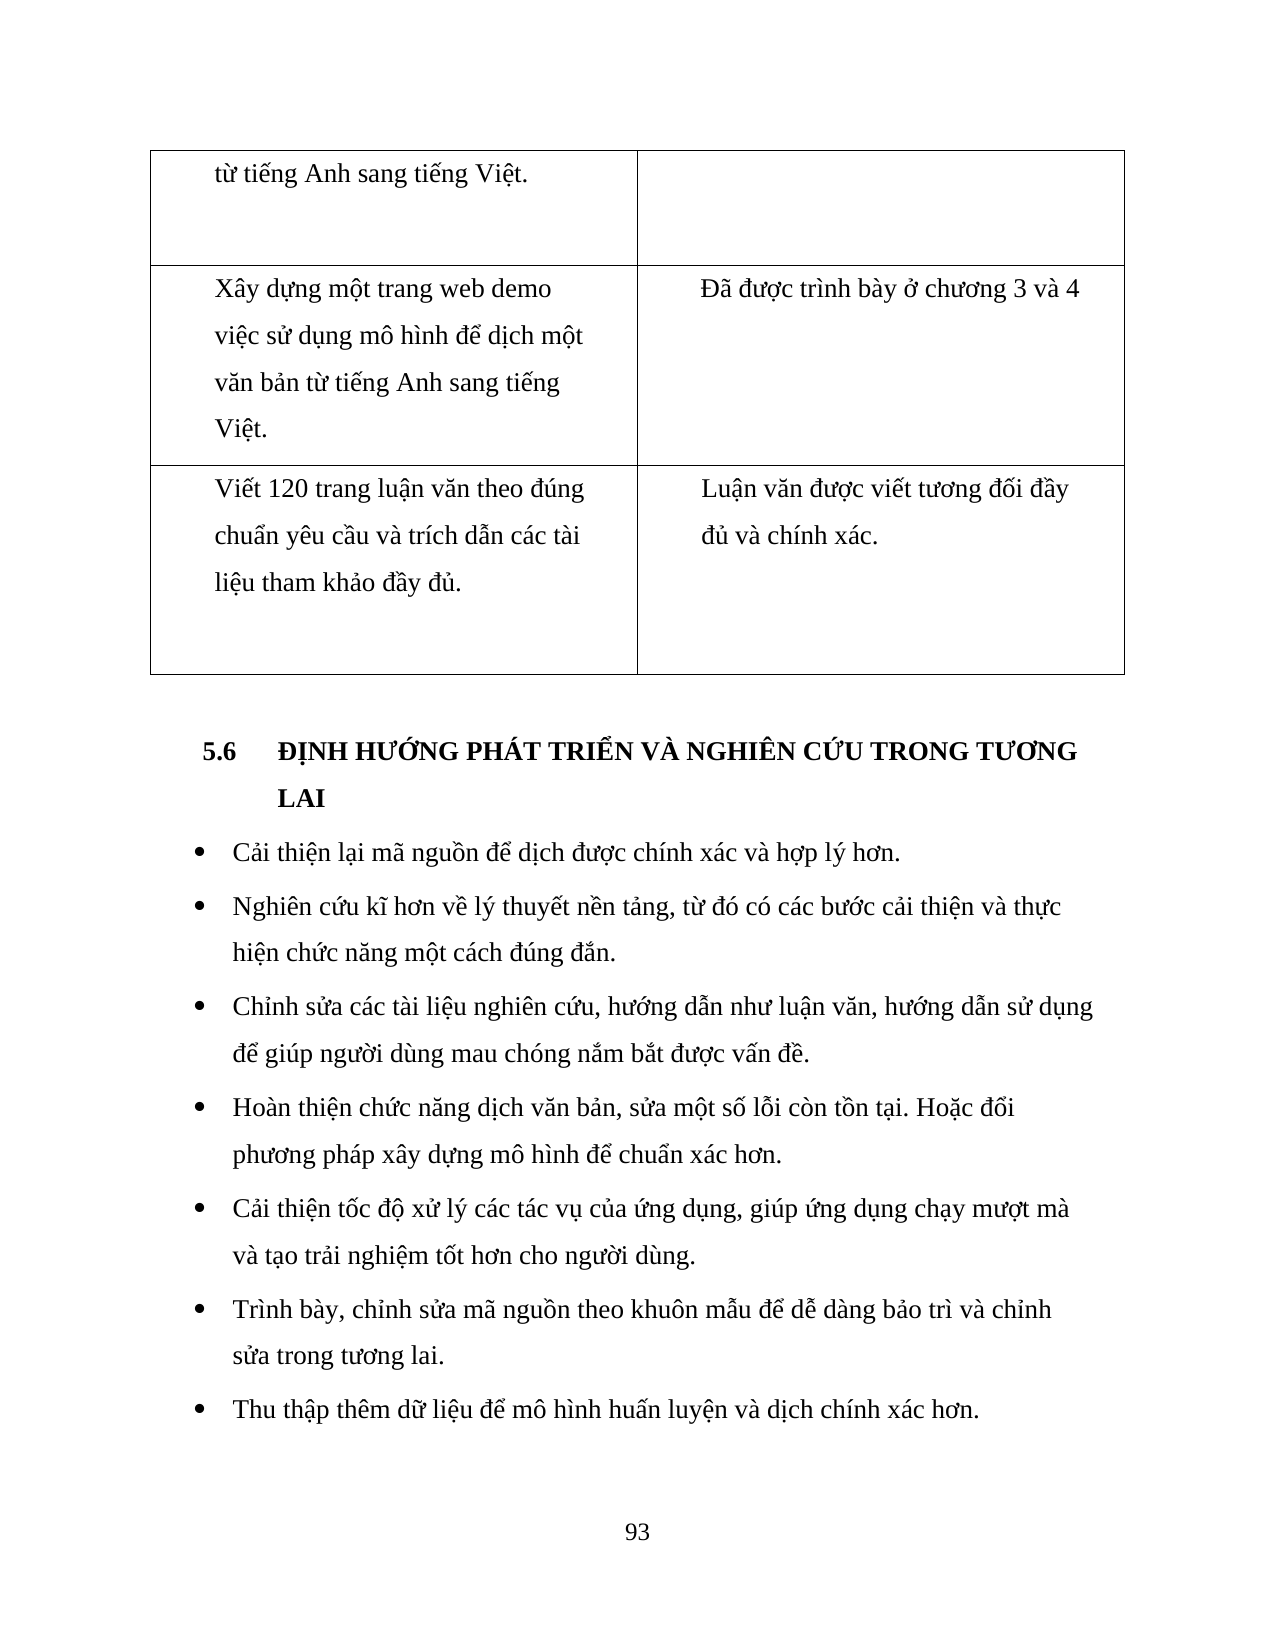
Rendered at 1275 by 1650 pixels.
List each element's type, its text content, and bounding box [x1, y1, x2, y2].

list Chỉnh sửa các tài liệu nghiên cứu, hướng dẫn như luận văn, hướng dẫn sử dụng để giúp người dùng mau chóng nắm bắt được vấn đề. [195, 991, 1095, 1068]
table_cell Luận văn được viết tương đối đầy đủ và chính xác. [638, 466, 1124, 674]
table_cell Đã được trình bày ở chương 3 và 4 [638, 266, 1124, 465]
list Cải thiện tốc độ xử lý các tác vụ của ứng dụng, giúp ứng dụng chạy mượt mà và tạo trải nghiệm tốt hơn cho người dùng. [195, 1192, 1095, 1270]
list Trình bày, chỉnh sửa mã nguồn theo khuôn mẫu để dễ dàng bảo trì và chỉnh sửa trong tương lai. [195, 1293, 1095, 1371]
table_cell Xây dựng một trang web demo việc sử dụng mô hình để dịch một văn bản từ tiếng Anh sang tiếng Việt. [151, 266, 637, 465]
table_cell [151, 151, 637, 265]
list Nghiên cứu kĩ hơn về lý thuyết nền tảng, từ đó có các bước cải thiện và thực hiện chức năng một cách đúng đắn. [195, 890, 1095, 968]
list Thu thập thêm dữ liệu để mô hình huấn luyện và dịch chính xác hơn. [195, 1393, 1095, 1425]
list Hoàn thiện chức năng dịch văn bản, sửa một số lỗi còn tồn tại. Hoặc đổi phương pháp xây dựng mô hình để chuẩn xác hơn. [195, 1091, 1095, 1169]
list Cải thiện lại mã nguồn để dịch được chính xác và hợp lý hơn. [195, 836, 1095, 867]
table_cell Viết 120 trang luận văn theo đúng chuẩn yêu cầu và trích dẫn các tài liệu tham khảo đầy đủ. [151, 466, 637, 674]
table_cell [638, 151, 1124, 265]
list ĐỊNH HƯỚNG PHÁT TRIỂN VÀ NGHIÊN CỨU TRONG TƯƠNG LAI [202, 735, 1095, 813]
